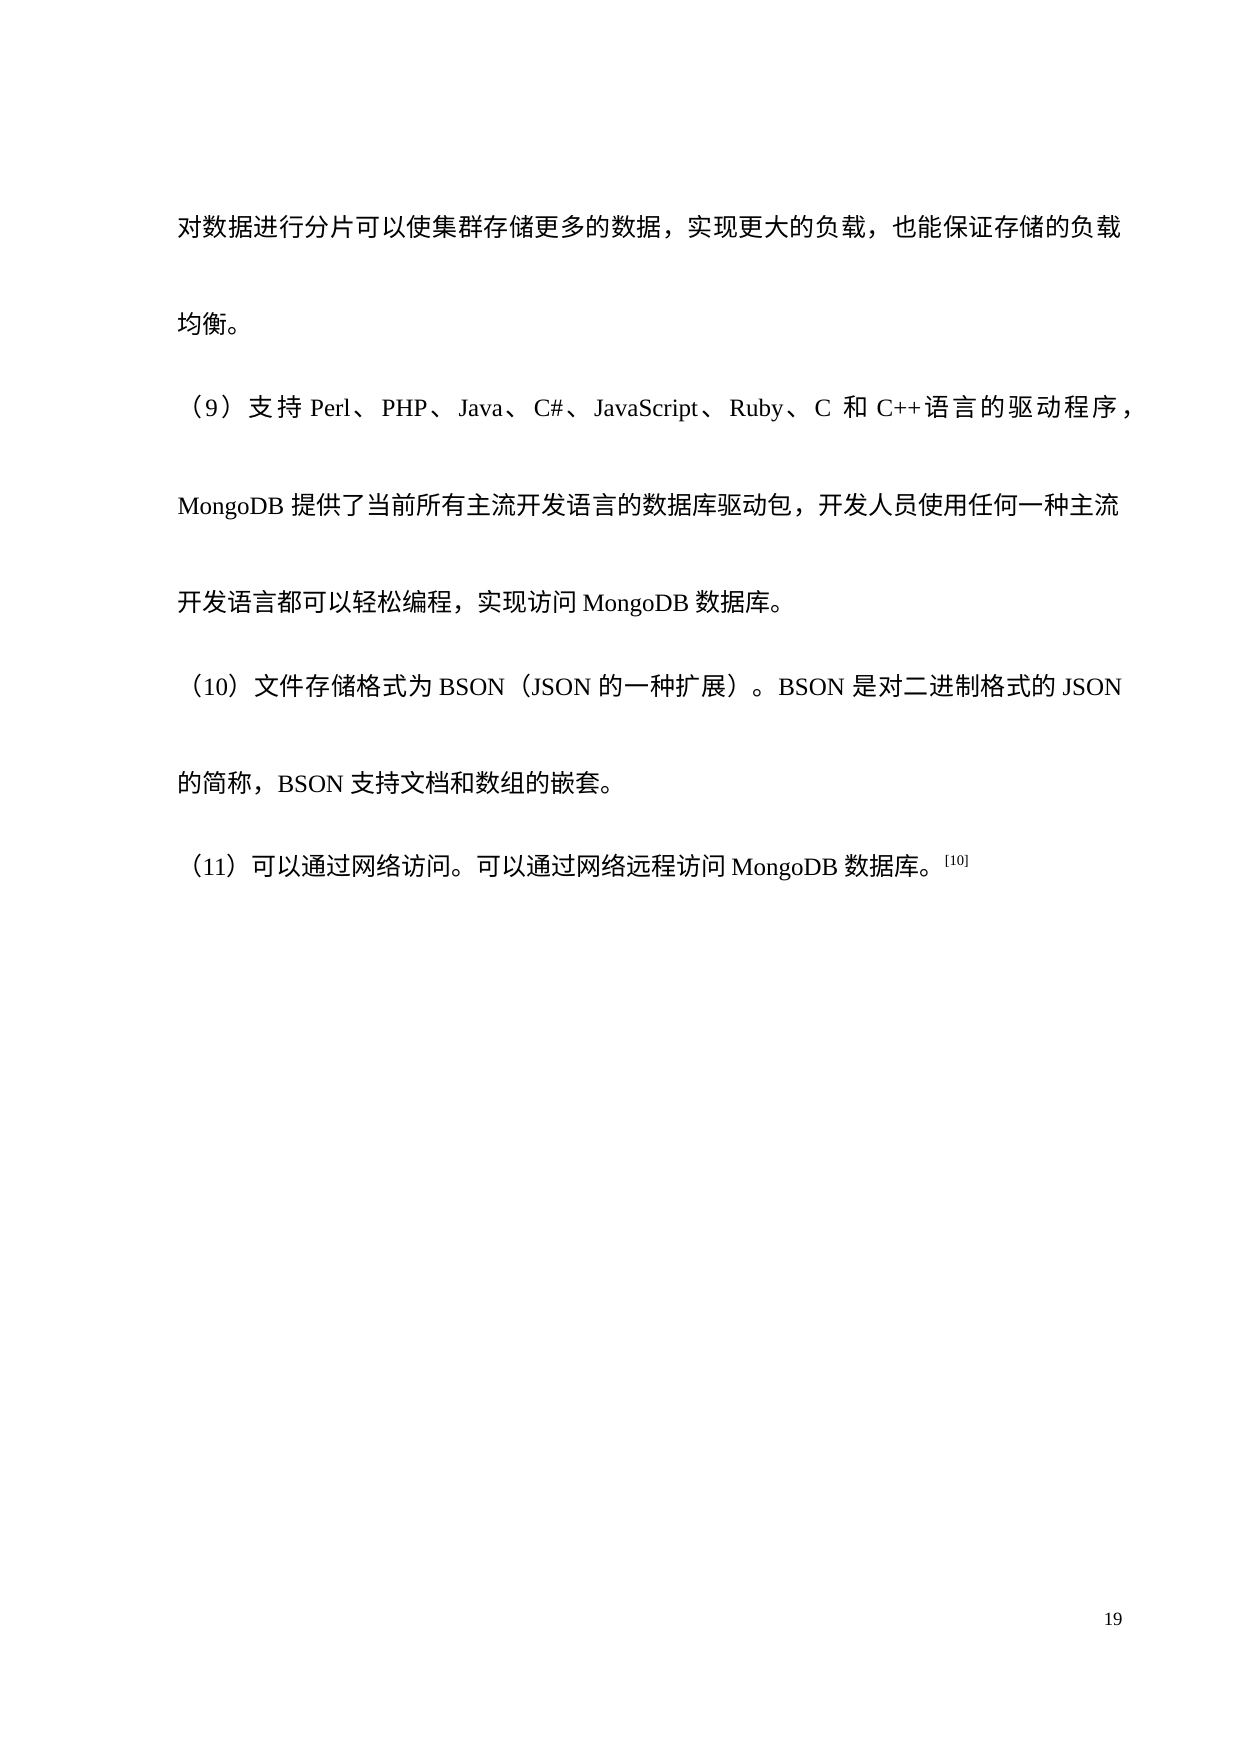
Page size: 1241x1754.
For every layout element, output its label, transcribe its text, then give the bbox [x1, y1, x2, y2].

text （10）文件存储格式为BSON（JSON 的一种扩展）。BSON 是对二进制格式的JSON 的简称，BSON 支持文档和数组的嵌套。 [177, 652, 1122, 814]
text （11）可以通过网络访问。可以通过网络远程访问MongoDB 数据库。[10] [177, 832, 1122, 897]
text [177, 193, 1122, 355]
text （9）支持Perl、PHP、Java、C#、JavaScript、Ruby、C 和C++语言的驱动程序，MongoDB 提供了当前所有主流开发语言的数据库驱动包，开发人员使用任何一种主流开发语言都可以轻松编程，实现访问MongoDB 数据库。 [177, 373, 1122, 633]
